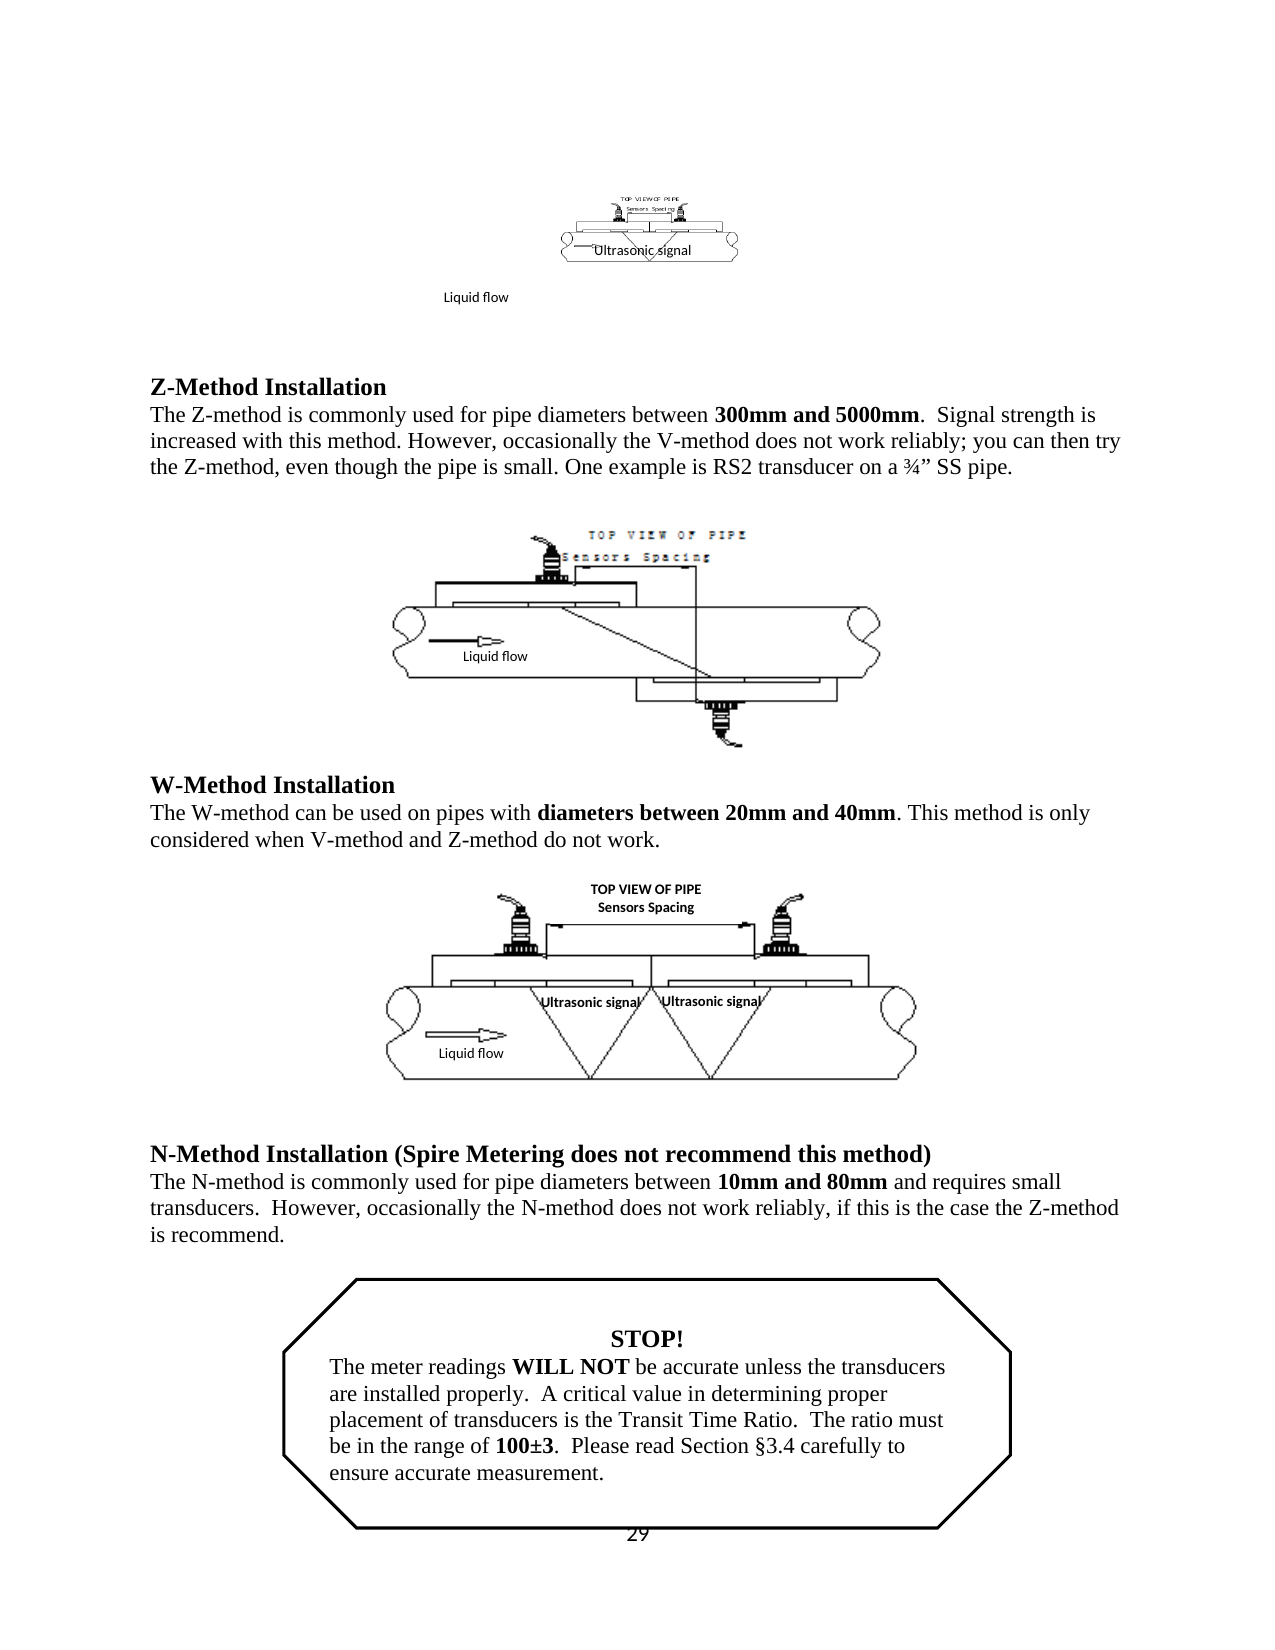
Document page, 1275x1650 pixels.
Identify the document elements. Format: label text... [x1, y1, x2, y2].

list N-Method Installation (Spire Metering does not recommend this method) [150, 1139, 1125, 1168]
picture [357, 508, 918, 771]
list W-Method Installation [150, 771, 1125, 799]
list The W-method can be used on pipes with diameters between 20mm and 40mm. This method is only considered when V-method and Z-method do not work. [150, 799, 1125, 852]
picture [349, 880, 926, 1113]
list Z-Method Installation [150, 372, 1125, 401]
list The Z-method is commonly used for pipe diameters between 300mm and 5000mm. Signal strength is increased with this method. However, occasionally the V-method does not work reliably; you can then try the Z-method, even though the pipe is small. One example is RS2 transducer on a ¾” SS pipe. [150, 401, 1125, 480]
list The N-method is commonly used for pipe diameters between 10mm and 80mm and requires small transducers. However, occasionally the N-method does not work reliably, if this is the case the Z-method is recommend. [150, 1168, 1125, 1247]
